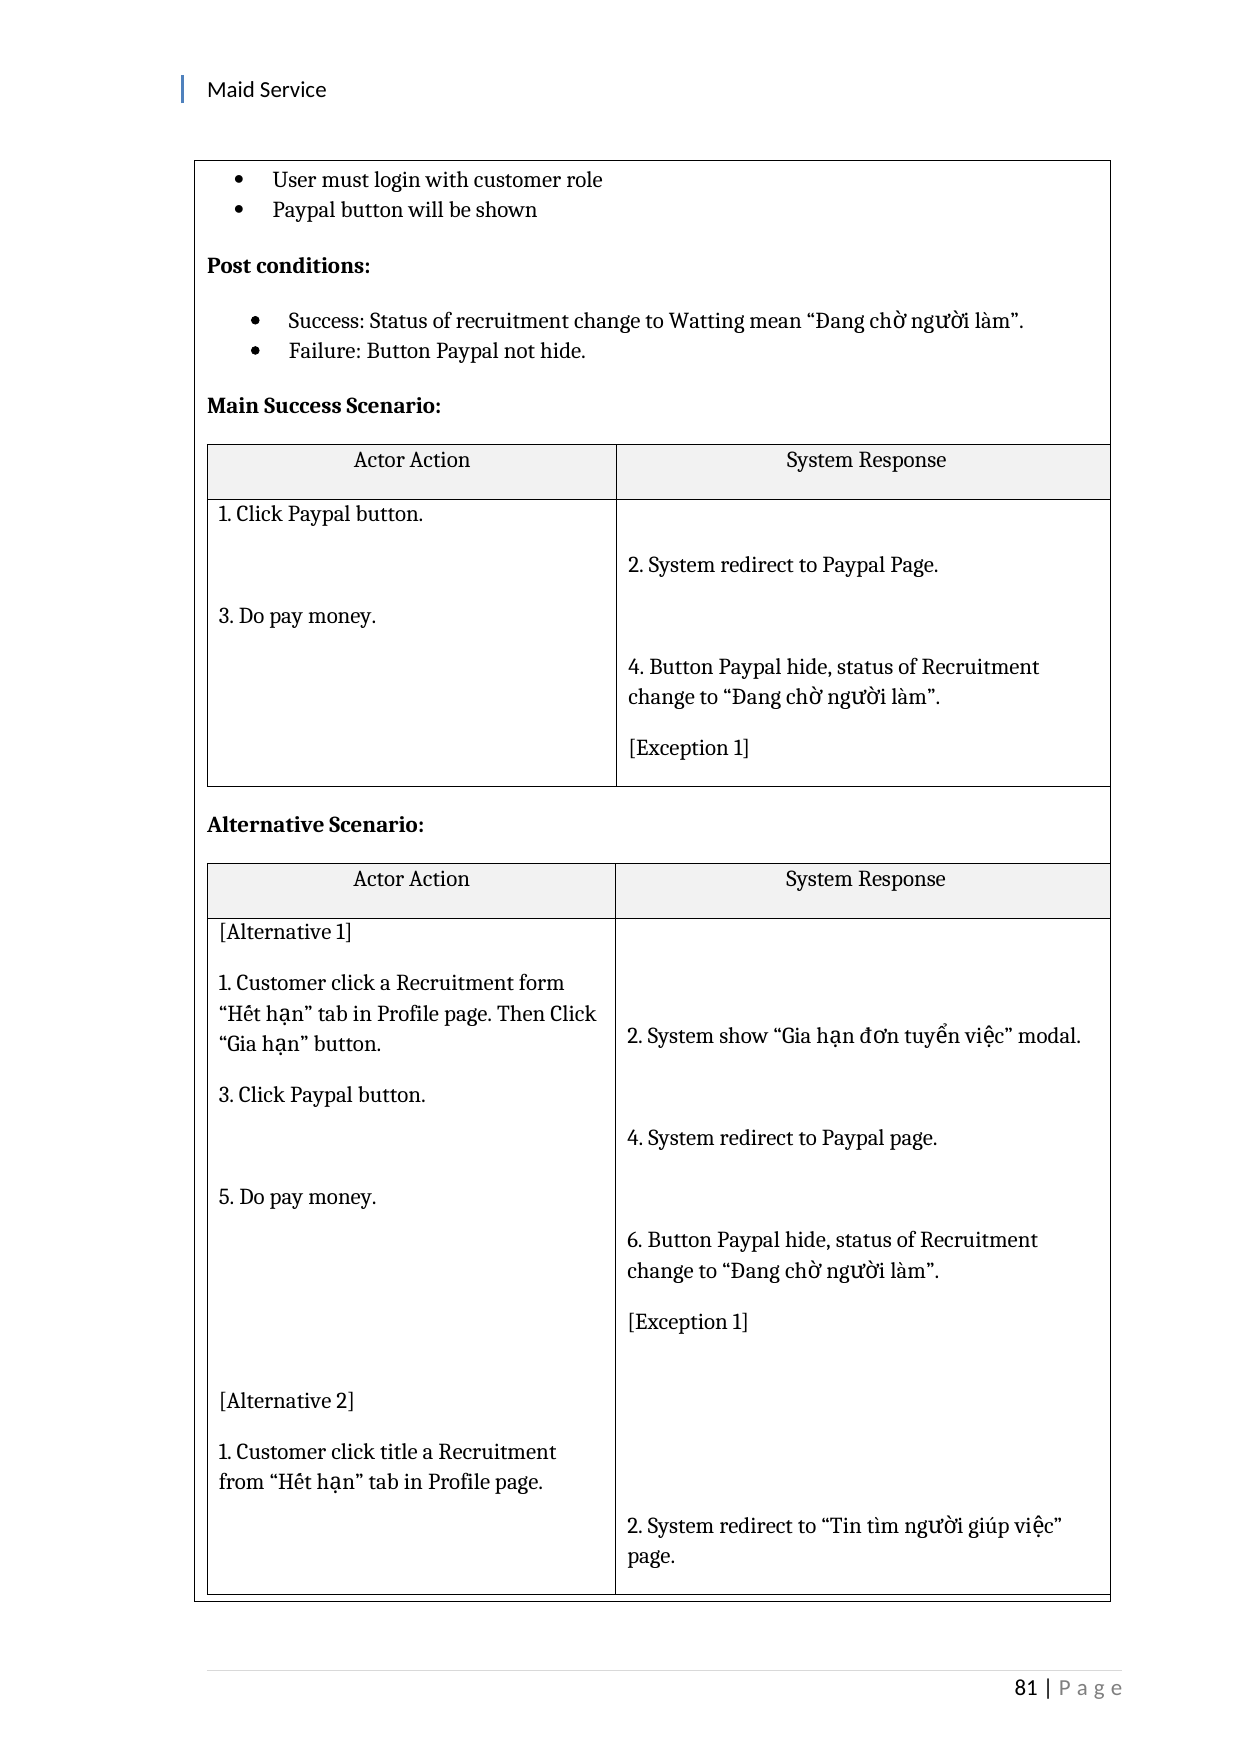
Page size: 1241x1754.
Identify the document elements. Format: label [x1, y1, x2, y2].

table_cell [195, 161, 1110, 1601]
